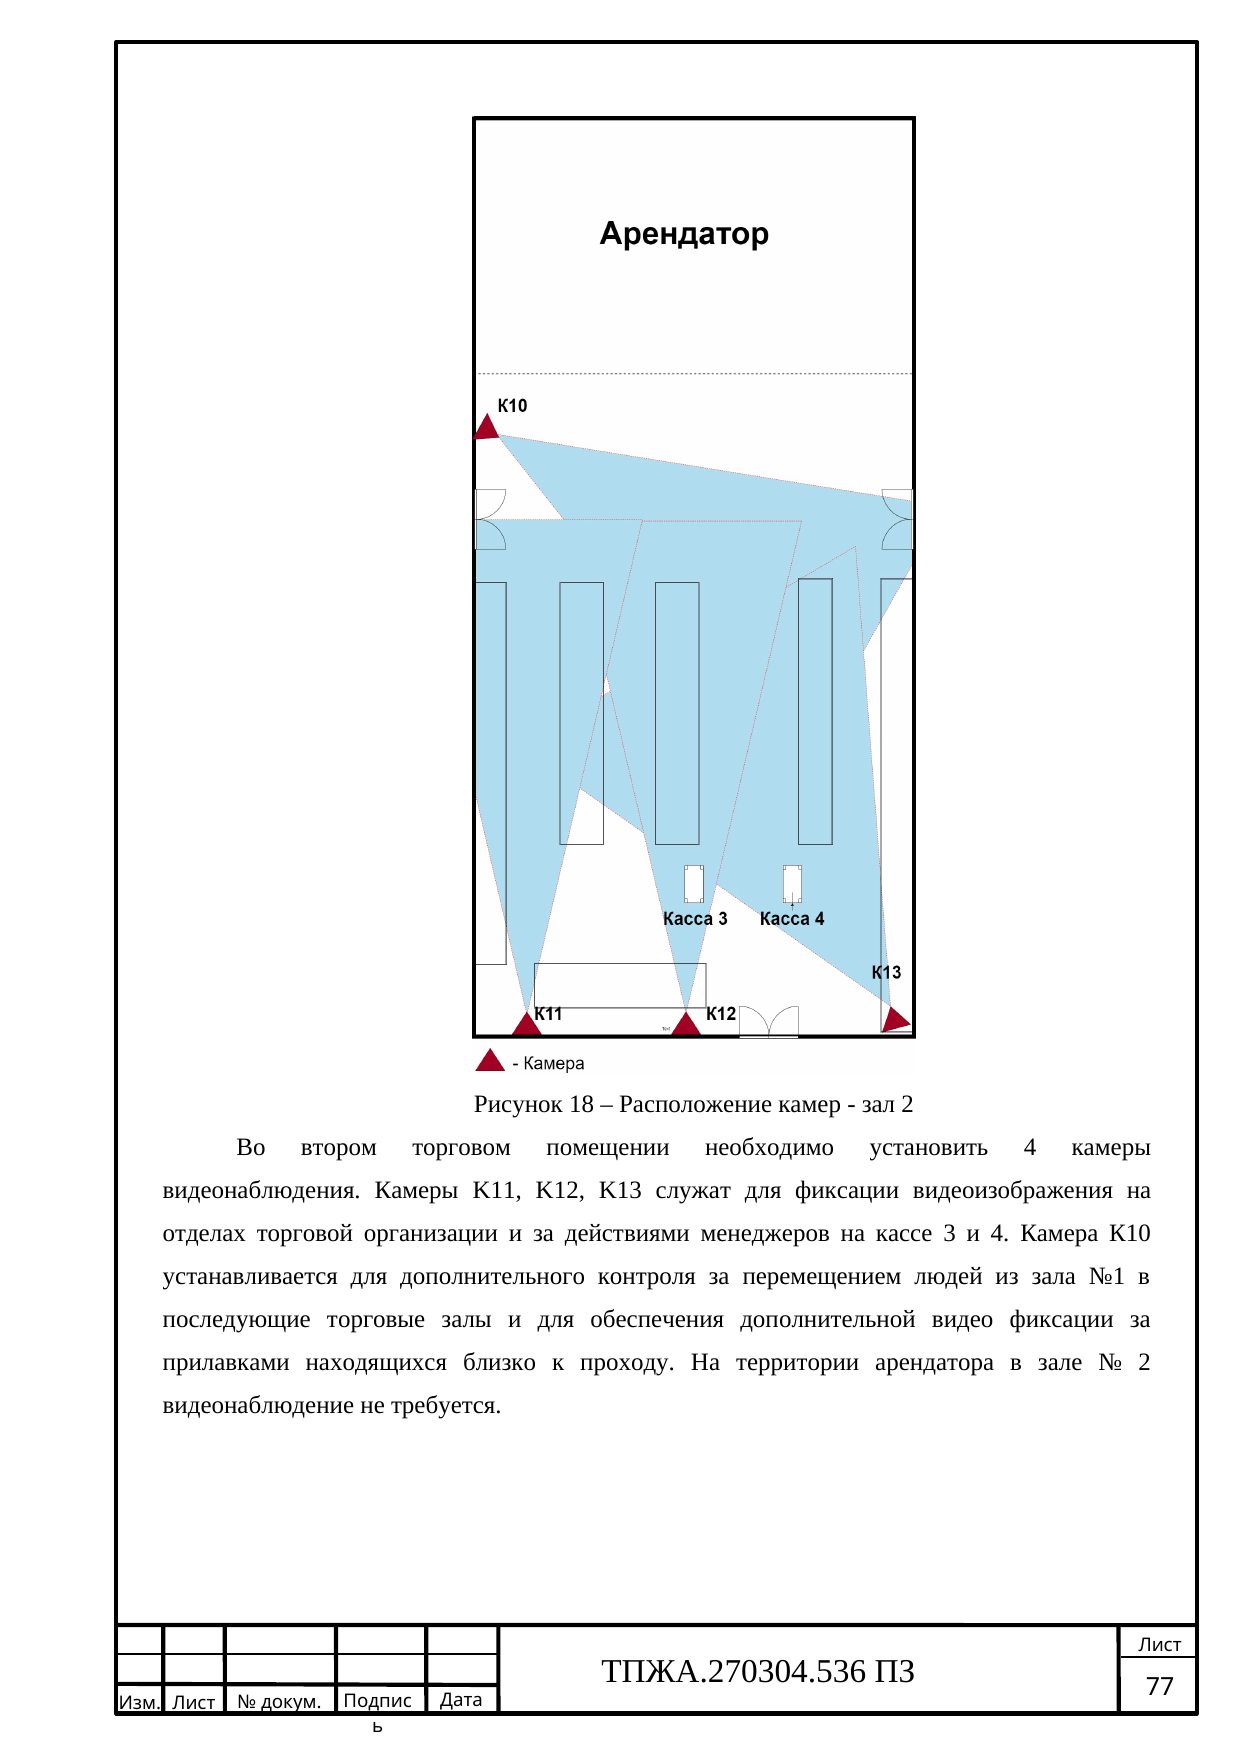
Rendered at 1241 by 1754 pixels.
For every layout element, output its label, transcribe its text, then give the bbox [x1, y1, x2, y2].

picture [472, 116, 916, 1075]
text Рисунок 18 – Расположение камер - зал 2 [162, 1089, 1152, 1117]
text Во втором торговом помещении необходимо установить 4 камеры видеонаблюдения. Камеры K11, K12, K13 служат для фиксации видеоизображения на отделах торговой организации и за действиями менеджеров на кассе 3 и 4. Камера К10 устанавливается для дополнительного контроля за перемещением людей из зала №1 в последующие торговые залы и для обеспечения дополнительной видео фиксации за прилавками находящихся близко к проходу. На территории арендатора в зале № 2 видеонаблюдение не требуется. [162, 1132, 1152, 1419]
